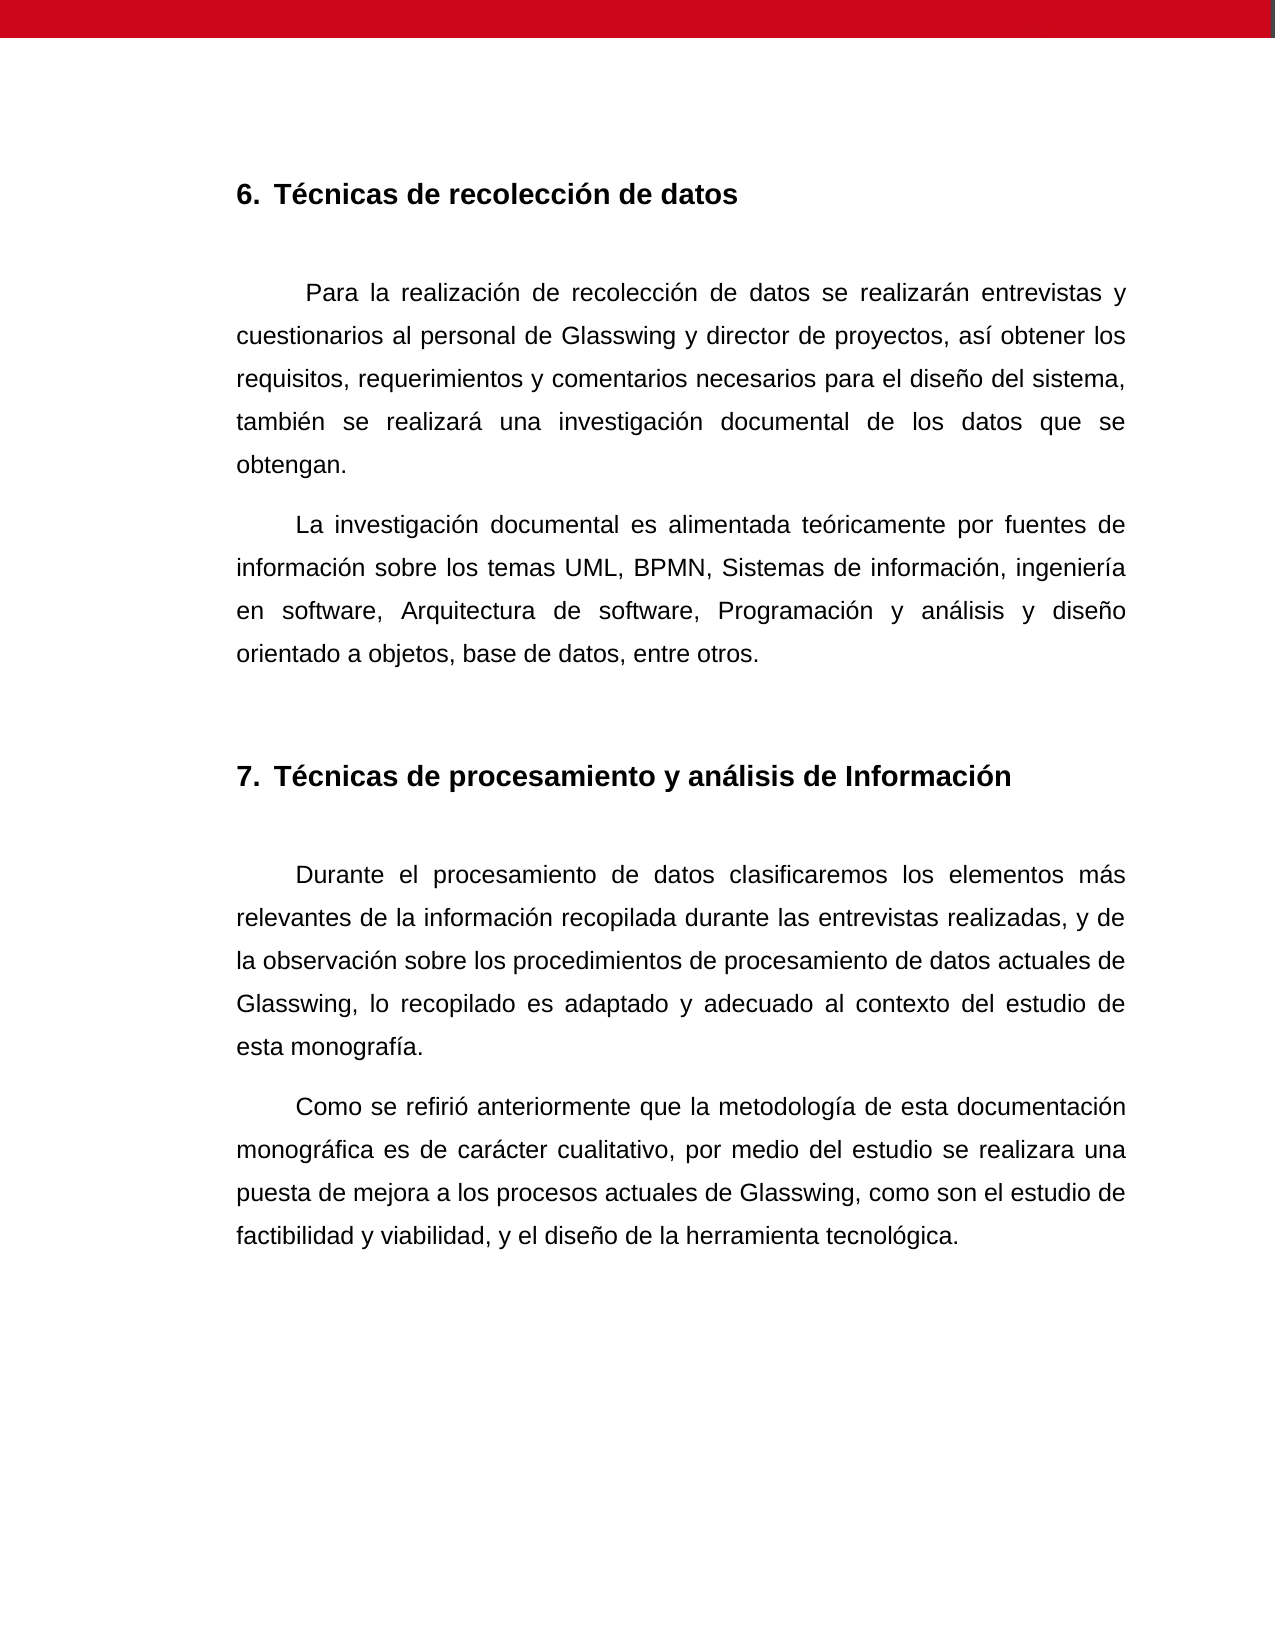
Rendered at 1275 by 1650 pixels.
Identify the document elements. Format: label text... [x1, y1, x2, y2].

text Durante el procesamiento de datos clasificaremos los elementos más relevantes de la información recopilada durante las entrevistas realizadas, y de la observación sobre los procedimientos de procesamiento de datos actuales de Glasswing, lo recopilado es adaptado y adecuado al contexto del estudio de esta monografía. [236, 860, 1127, 1061]
list Técnicas de procesamiento y análisis de Información [236, 759, 1127, 793]
text Como se refirió anteriormente que la metodología de esta documentación monográfica es de carácter cualitativo, por medio del estudio se realizara una puesta de mejora a los procesos actuales de Glasswing, como son el estudio de factibilidad y viabilidad, y el diseño de la herramienta tecnológica. [236, 1092, 1127, 1250]
picture [0, 0, 1275, 38]
text La investigación documental es alimentada teóricamente por fuentes de información sobre los temas UML, BPMN, Sistemas de información, ingeniería en software, Arquitectura de software, Programación y análisis y diseño orientado a objetos, base de datos, entre otros. [236, 510, 1127, 668]
text Para la realización de recolección de datos se realizarán entrevistas y cuestionarios al personal de Glasswing y director de proyectos, así obtener los requisitos, requerimientos y comentarios necesarios para el diseño del sistema, también se realizará una investigación documental de los datos que se obtengan. [236, 278, 1127, 479]
list Técnicas de recolección de datos [236, 177, 1127, 211]
